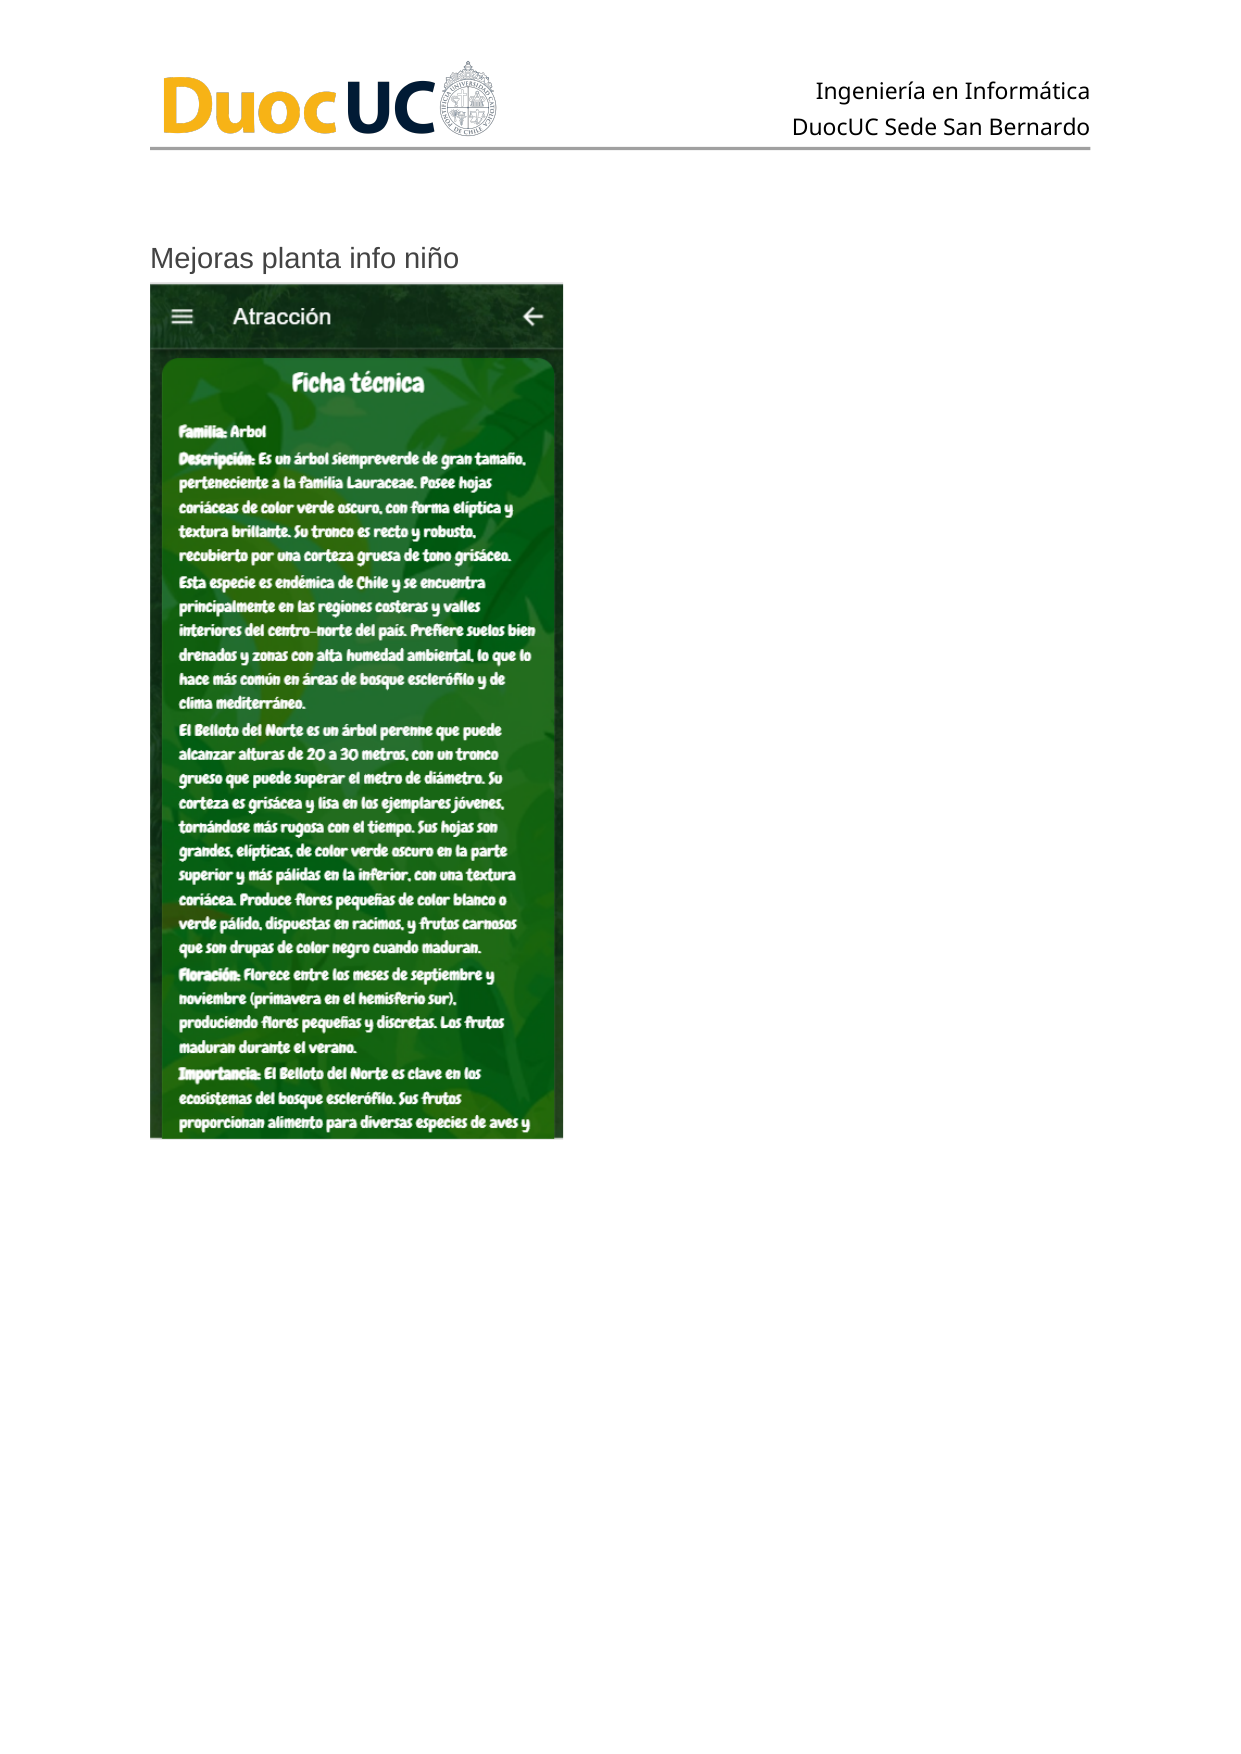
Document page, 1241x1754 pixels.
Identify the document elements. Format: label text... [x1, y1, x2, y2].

picture [150, 282, 564, 1140]
picture [159, 56, 501, 141]
subtitle Mejoras planta info niño [150, 241, 1090, 274]
